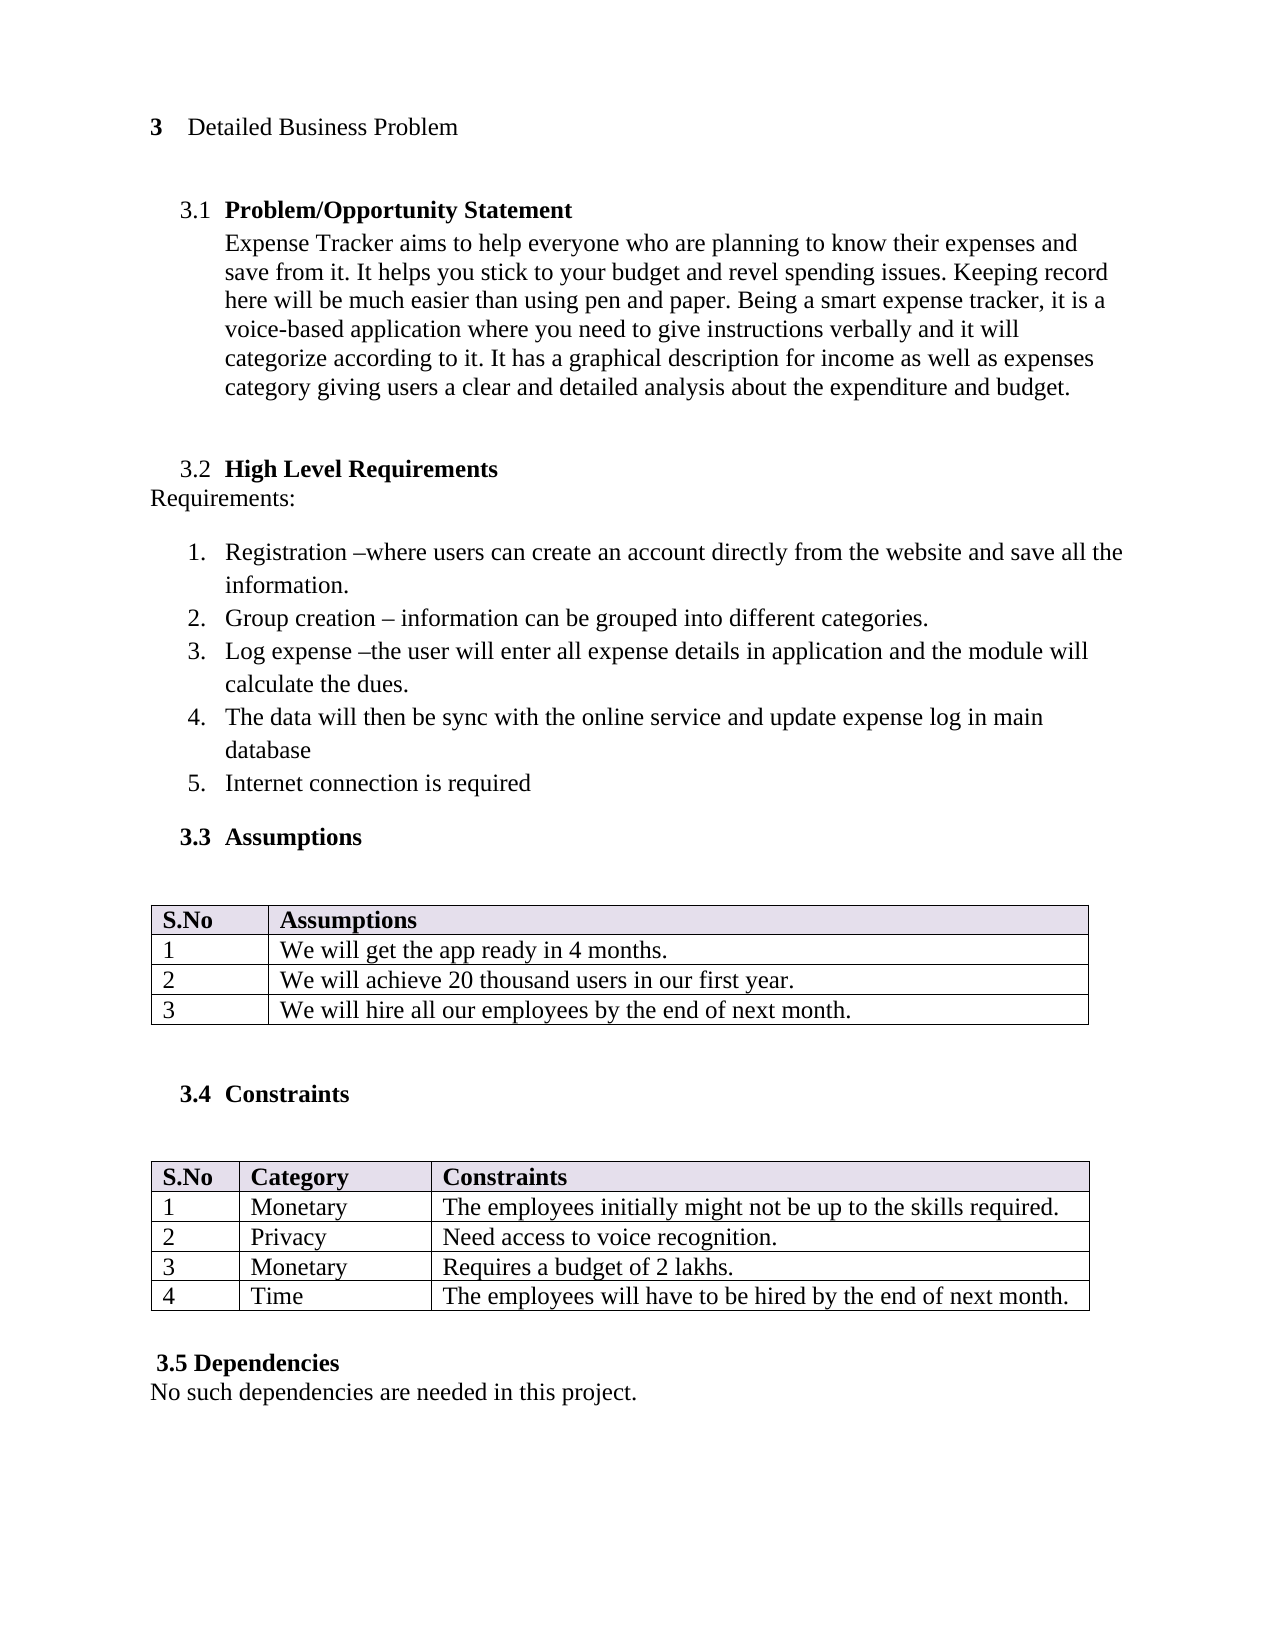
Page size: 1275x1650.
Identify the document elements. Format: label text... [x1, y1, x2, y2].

list Log expense –the user will enter all expense details in application and the module will calculate the dues. [187, 636, 1125, 698]
text No such dependencies are needed in this project. [150, 1377, 1125, 1406]
subtitle Assumptions [179, 822, 1125, 851]
table_cell Privacy [240, 1222, 431, 1251]
table_header Assumptions [269, 906, 1088, 934]
table_cell The employees will have to be hired by the end of next month. [432, 1281, 1089, 1310]
table_cell We will achieve 20 thousand users in our first year. [269, 965, 1088, 994]
table_cell Time [240, 1281, 431, 1310]
table_cell Monetary [240, 1192, 431, 1221]
table_cell We will hire all our employees by the end of next month. [269, 995, 1088, 1024]
table_cell Need access to voice recognition. [432, 1222, 1089, 1251]
list Internet connection is required [187, 768, 1125, 797]
table_cell 3 [152, 1252, 239, 1280]
table_header Constraints [432, 1162, 1089, 1191]
subtitle Detailed Business Problem [150, 112, 1125, 141]
table_cell 1 [152, 1192, 239, 1221]
subtitle Expense Tracker aims to help everyone who are planning to know their expenses and save from it. It helps you stick to your budget and revel spending issues. Keeping record here will be much easier than using pen and paper. Being a smart expense tracker, it is a voice-based application where you need to give instructions verbally and it will categorize according to it. It has a graphical description for income as well as expenses category giving users a clear and detailed analysis about the expenditure and budget. [224, 228, 1125, 401]
table_cell 4 [152, 1281, 239, 1310]
list Registration –where users can create an account directly from the website and save all the information. [187, 537, 1125, 599]
table_cell 2 [152, 1222, 239, 1251]
table_cell We will get the app ready in 4 months. [269, 935, 1088, 964]
table_header S.No [152, 906, 268, 934]
table_header Category [240, 1162, 431, 1191]
list Group creation – information can be grouped into different categories. [187, 603, 1125, 632]
table_cell 1 [152, 935, 268, 964]
subtitle Problem/Opportunity Statement [179, 195, 1125, 224]
subtitle Constraints [179, 1079, 1125, 1107]
subtitle High Level Requirements [179, 454, 1125, 483]
subtitle 3.5 Dependencies [150, 1348, 1125, 1377]
list The data will then be sync with the online service and update expense log in main database [187, 702, 1125, 764]
table_cell 3 [152, 995, 268, 1024]
table_header S.No [152, 1162, 239, 1191]
table_cell Requires a budget of 2 lakhs. [432, 1252, 1089, 1280]
table_cell 2 [152, 965, 268, 994]
table_cell Monetary [240, 1252, 431, 1280]
table_cell The employees initially might not be up to the skills required. [432, 1192, 1089, 1221]
text Requirements: [150, 483, 1125, 512]
